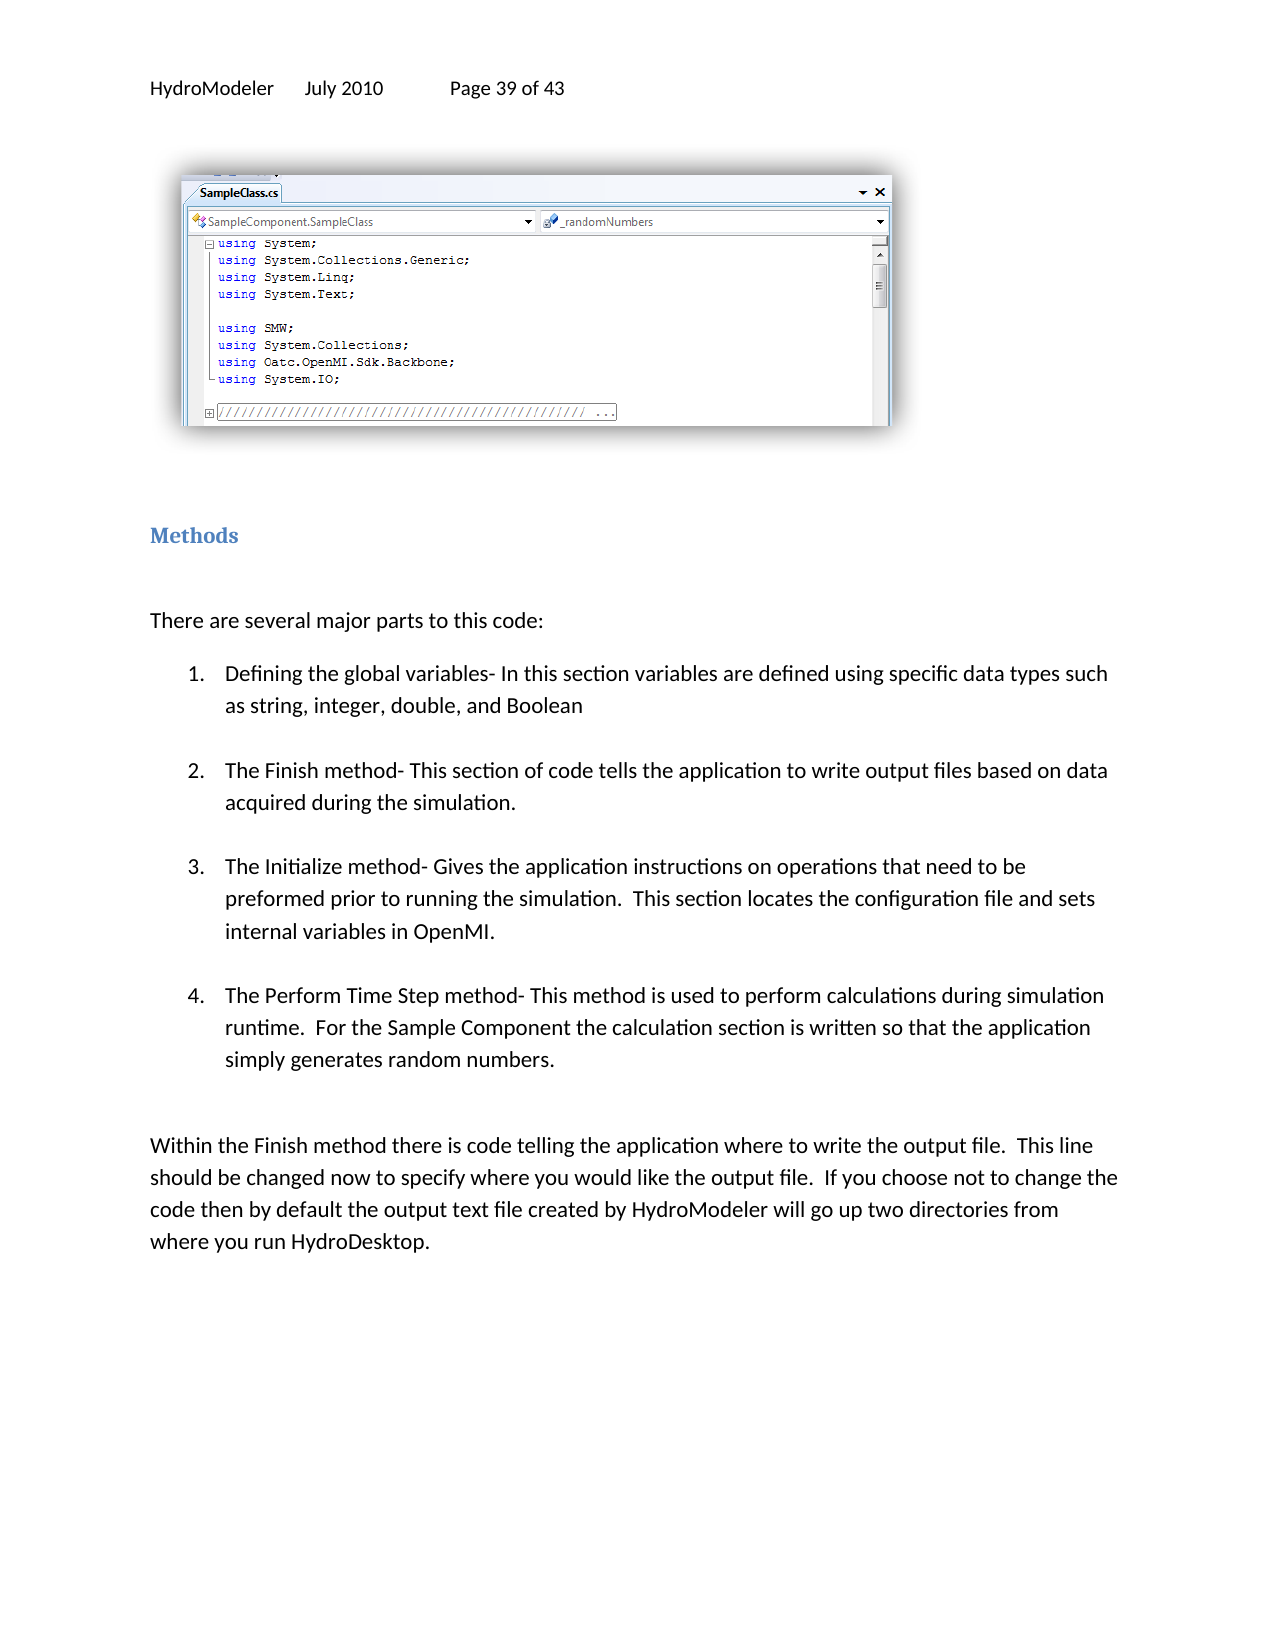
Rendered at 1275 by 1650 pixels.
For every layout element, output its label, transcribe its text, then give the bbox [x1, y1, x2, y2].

list The Finish method- This section of code tells the application to write output files based on data acquired during the simulation. [187, 756, 1125, 816]
text Within the Finish method there is code telling the application where to write the output file. This line should be changed now to specify where you would like the output file. If you choose not to change the code then by default the output text file created by HydroModeler will go up two directories from where you run HydroDesktop. [150, 1131, 1125, 1255]
list The Initialize method- Gives the application instructions on operations that need to be preformed prior to running the simulation. This section locates the configuration file and sets internal variables in OpenMI. [187, 852, 1125, 945]
list Defining the global variables- In this section variables are defined using specific data types such as string, integer, double, and Boolean [187, 659, 1125, 719]
subtitle Methods [150, 523, 1125, 549]
list The Perform Time Step method- This method is used to perform calculations during simulation runtime. For the Sample Component the calculation section is written so that the application simply generates random numbers. [187, 981, 1125, 1073]
picture [181, 175, 893, 426]
text There are several major parts to this code: [150, 606, 1125, 634]
